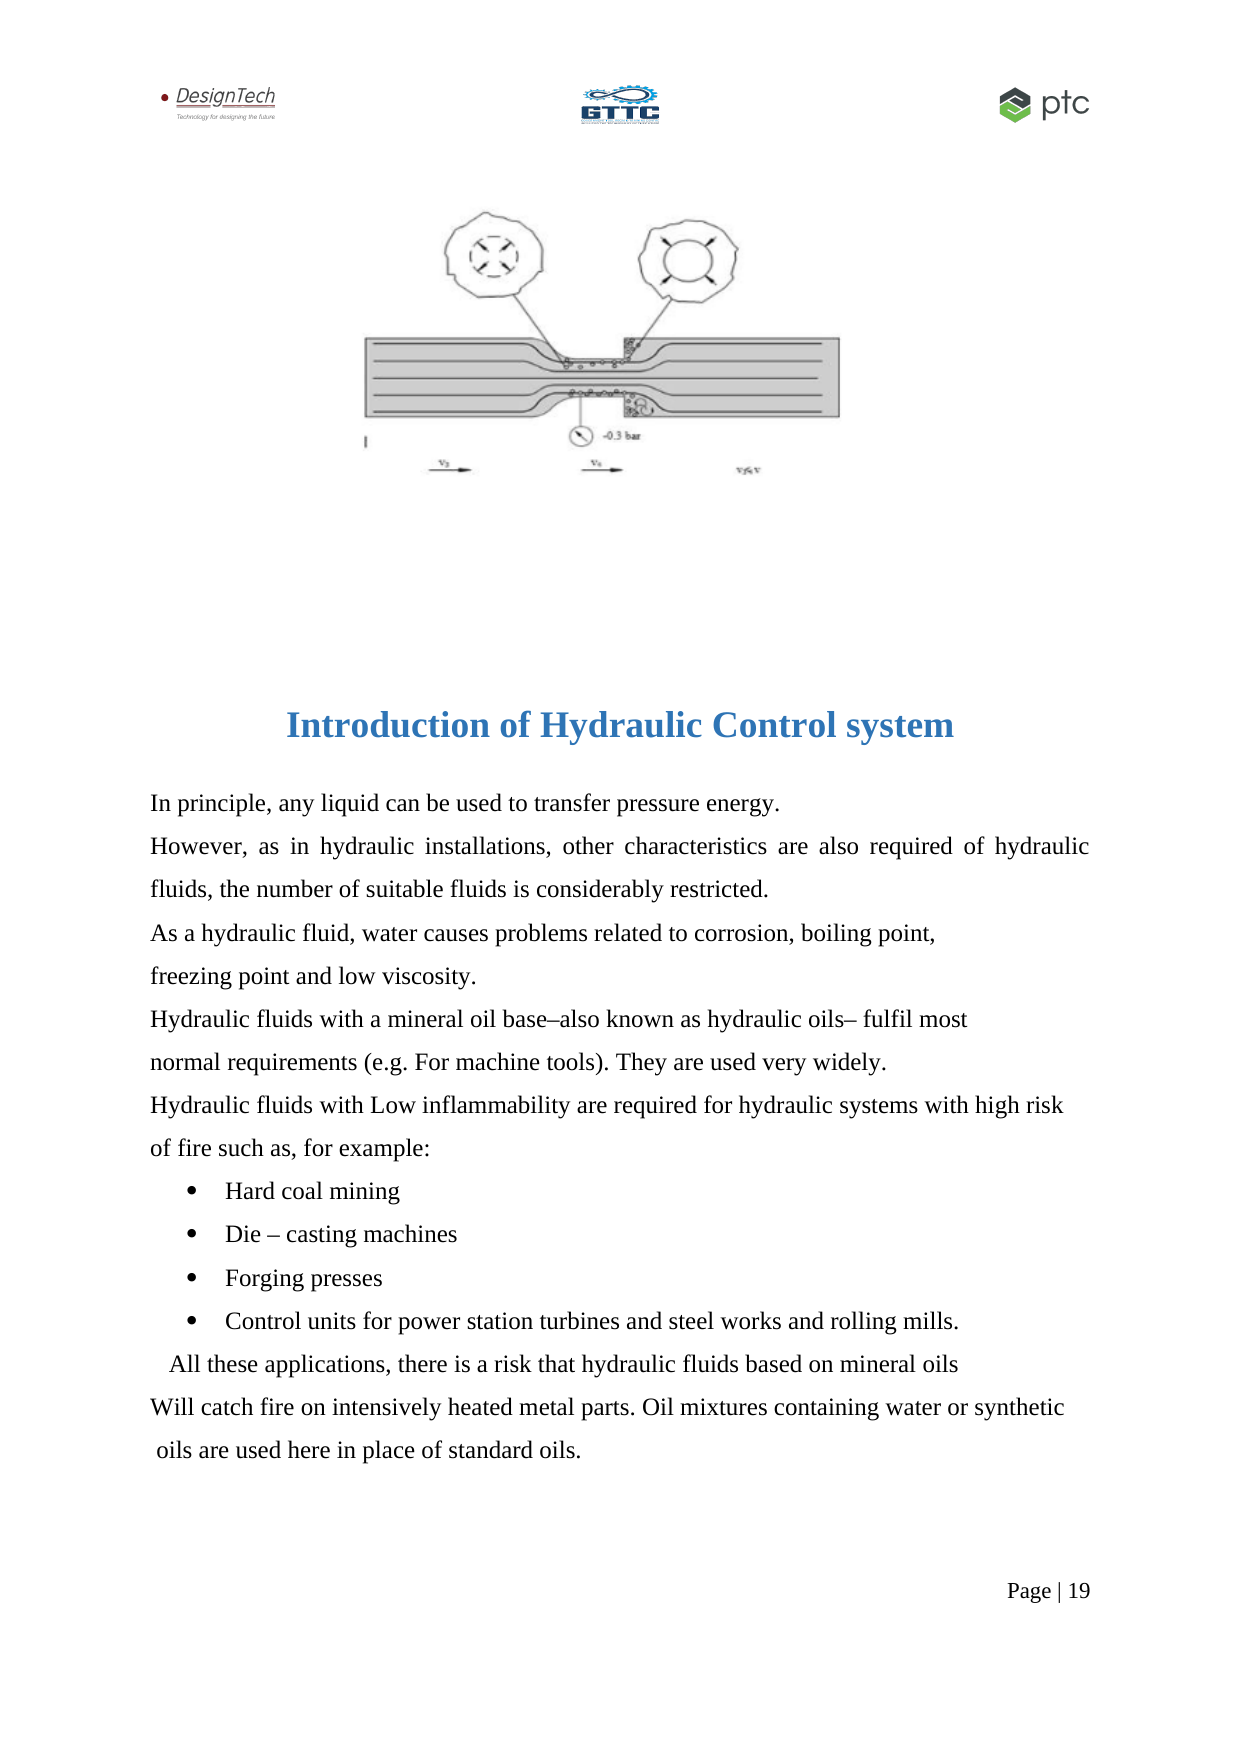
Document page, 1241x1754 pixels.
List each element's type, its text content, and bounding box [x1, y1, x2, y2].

text normal requirements (e.g. For machine tools). They are used very widely. [150, 1047, 1090, 1076]
text Hydraulic fluids with a mineral oil base–also known as hydraulic oils– fulfil most [150, 1004, 1090, 1033]
text As a hydraulic fluid, water causes problems related to corrosion, boiling point, [150, 918, 1090, 946]
picture [565, 79, 675, 131]
picture [150, 76, 286, 131]
picture [150, 156, 1091, 513]
list Hard coal mining [187, 1176, 1090, 1205]
text All these applications, there is a risk that hydraulic fluids based on mineral oils [150, 1349, 1090, 1378]
picture [998, 79, 1091, 131]
text Hydraulic fluids with Low inflammability are required for hydraulic systems with high risk [150, 1090, 1090, 1119]
list Control units for power station turbines and steel works and rolling mills. [187, 1306, 1090, 1334]
text of fire such as, for example: [150, 1133, 1090, 1162]
list Die – casting machines [187, 1219, 1090, 1248]
text In principle, any liquid can be used to transfer pressure energy. [150, 788, 1090, 817]
text freezing point and low viscosity. [150, 961, 1090, 989]
text oils are used here in place of standard oils. [150, 1435, 1090, 1464]
list Forging presses [187, 1263, 1090, 1291]
text However, as in hydraulic installations, other characteristics are also required of hydraulic fluids, the number of suitable fluids is considerably restricted. [150, 831, 1090, 903]
subtitle Introduction of Hydraulic Control system [150, 702, 1090, 745]
text Will catch fire on intensively heated metal parts. Oil mixtures containing water or synthetic [150, 1392, 1090, 1421]
